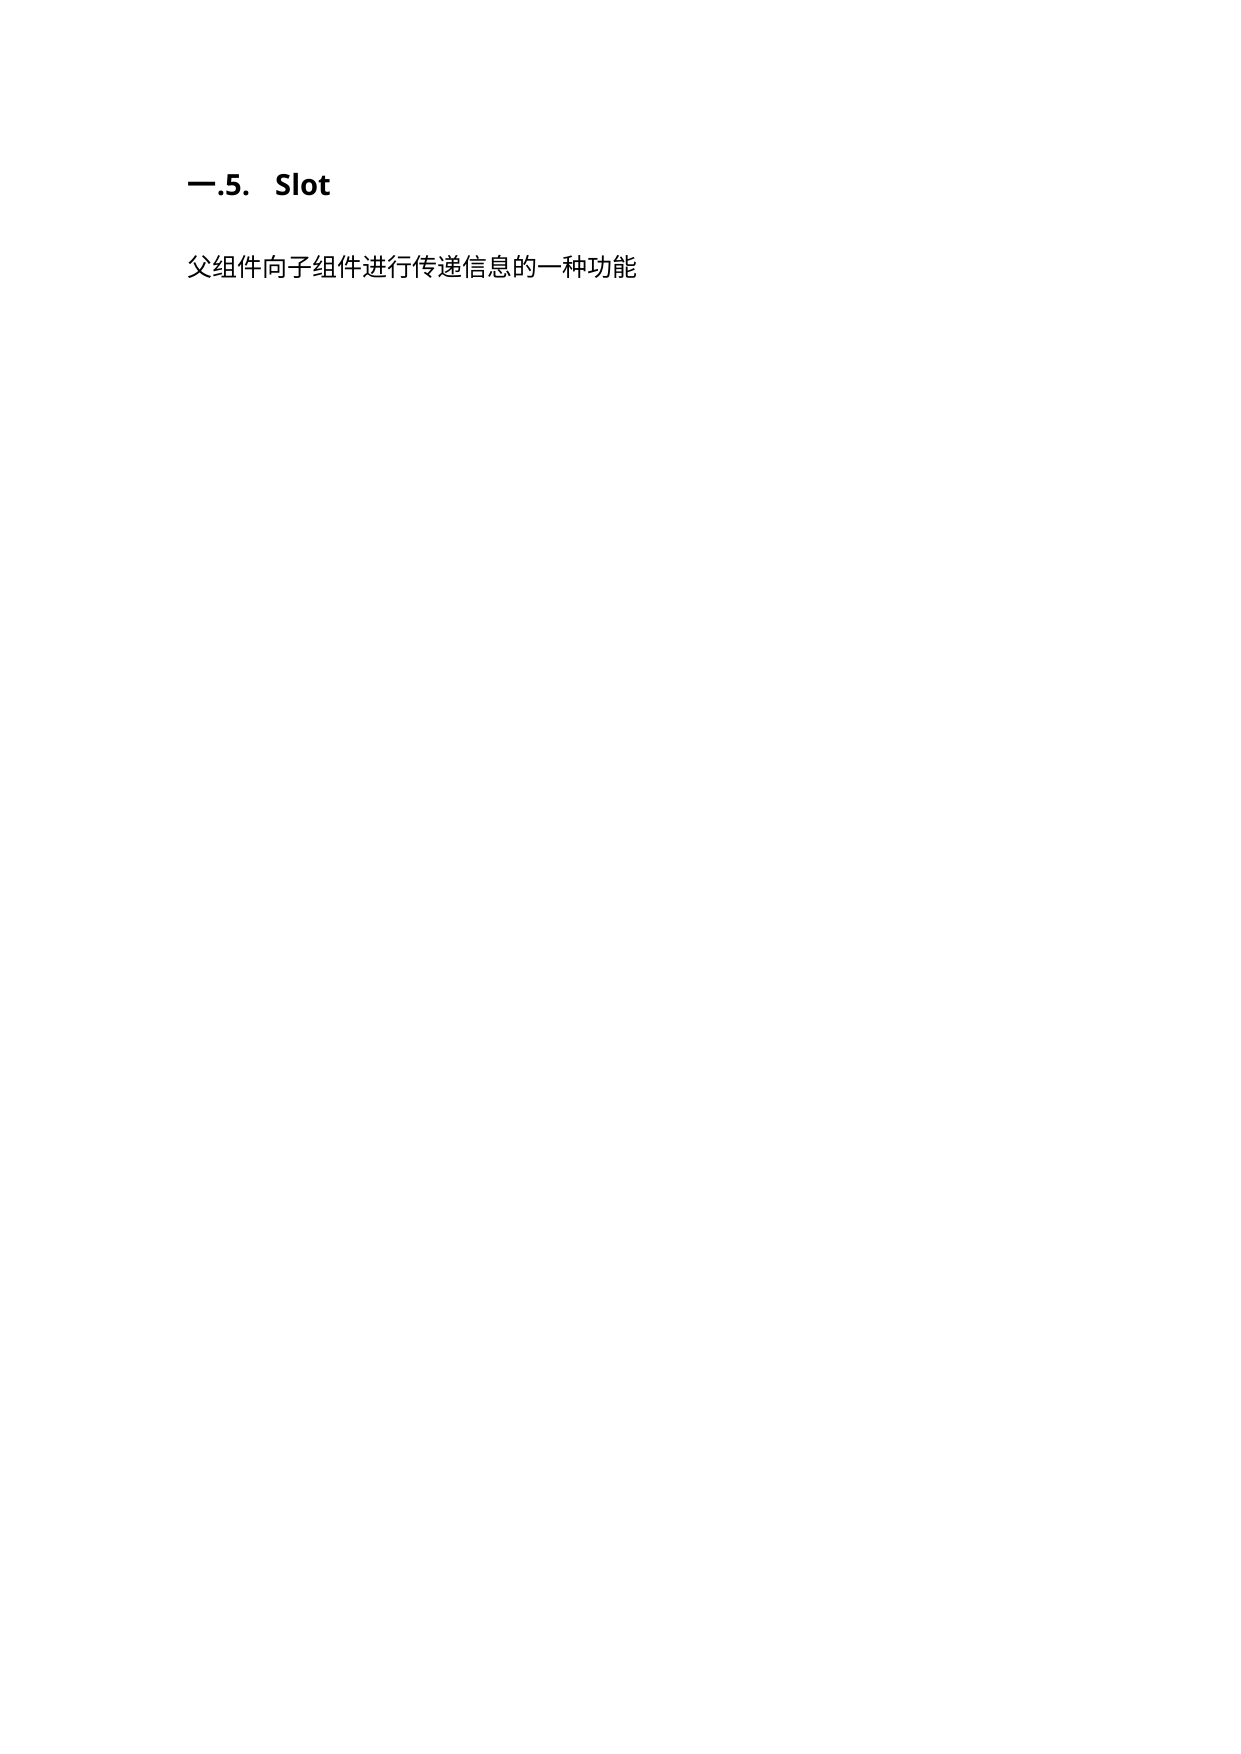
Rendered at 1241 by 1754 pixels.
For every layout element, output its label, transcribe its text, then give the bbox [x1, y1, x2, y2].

subtitle Slot [187, 162, 1053, 204]
text 父组件向子组件进行传递信息的一种功能 [187, 233, 1053, 298]
